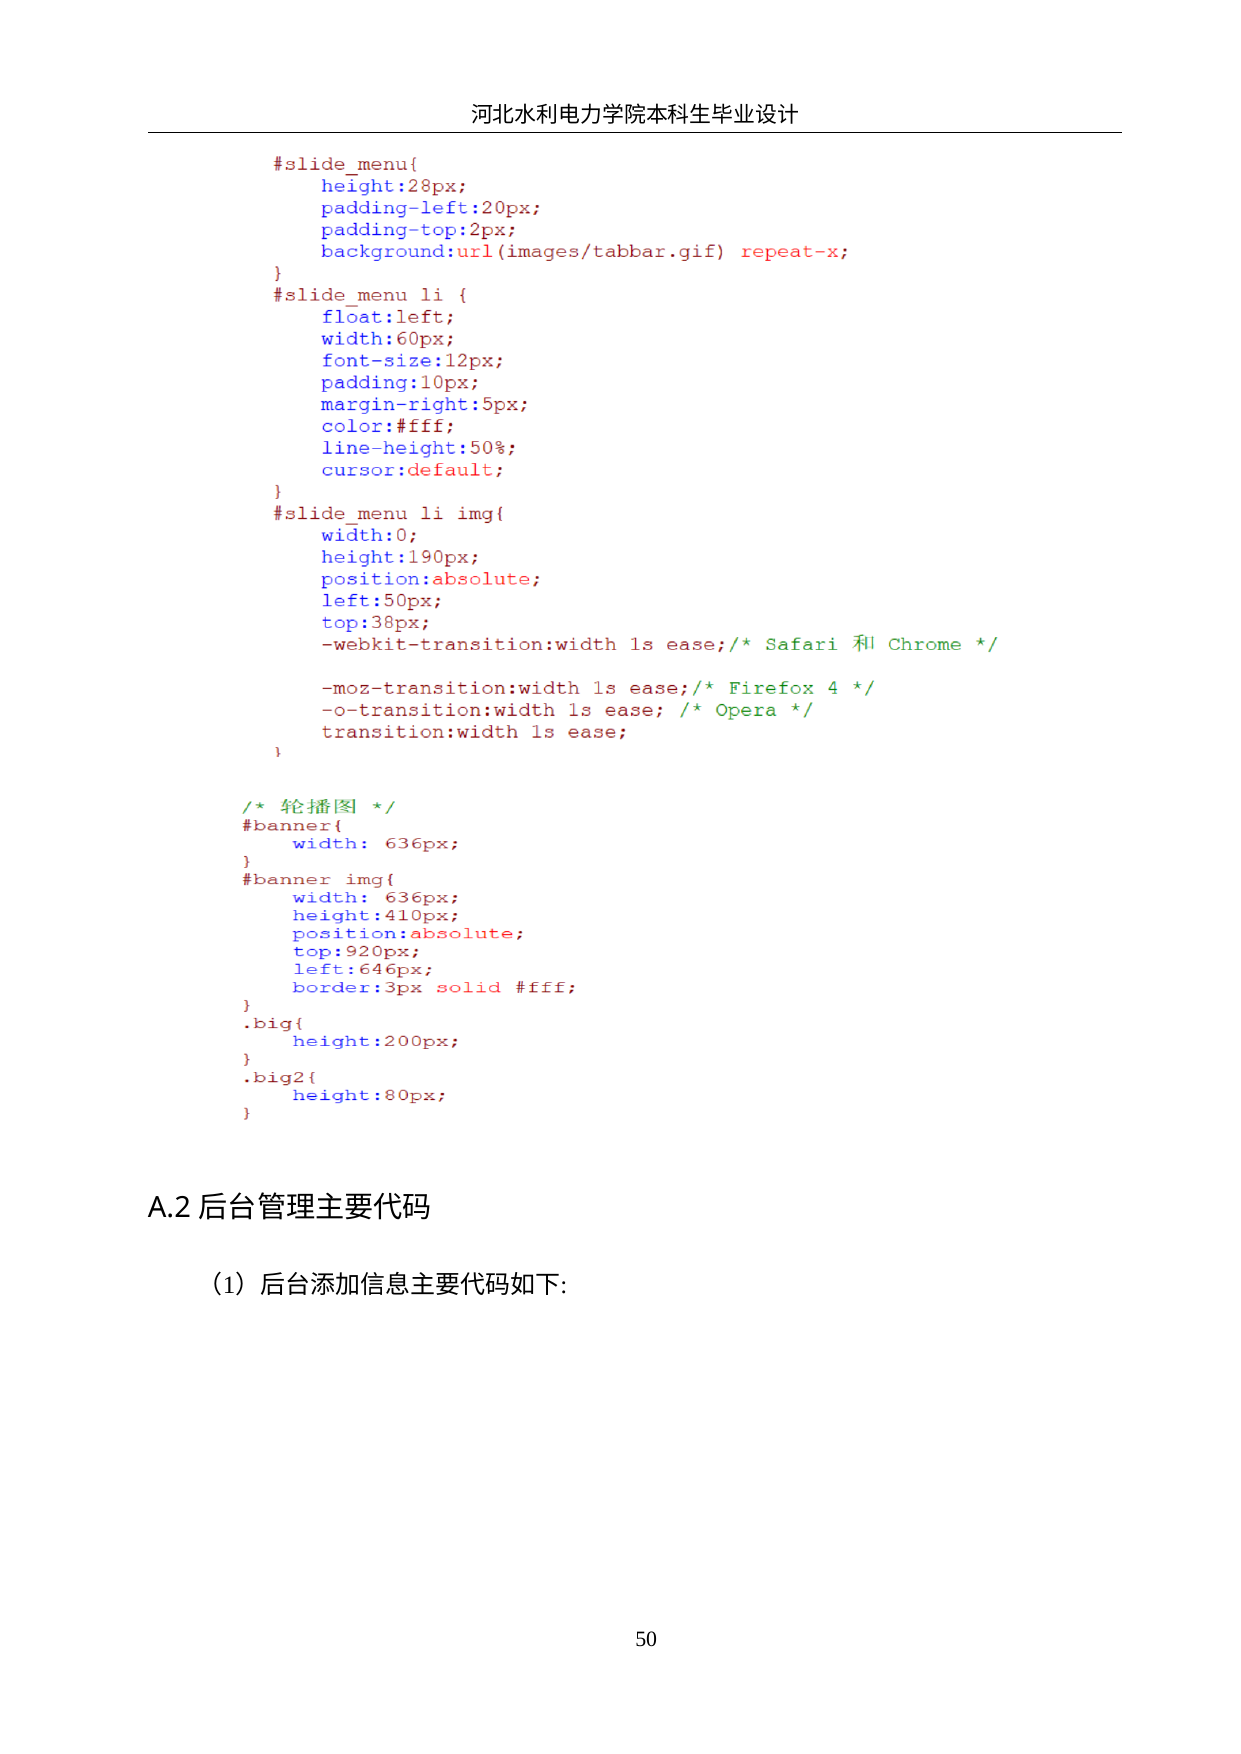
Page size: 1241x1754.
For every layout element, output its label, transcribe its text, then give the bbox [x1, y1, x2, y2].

text （1）后台添加信息主要代码如下: [148, 1250, 1122, 1315]
subtitle A.2 后台管理主要代码 [148, 1173, 1122, 1238]
picture [266, 155, 1004, 757]
picture [235, 799, 598, 1122]
